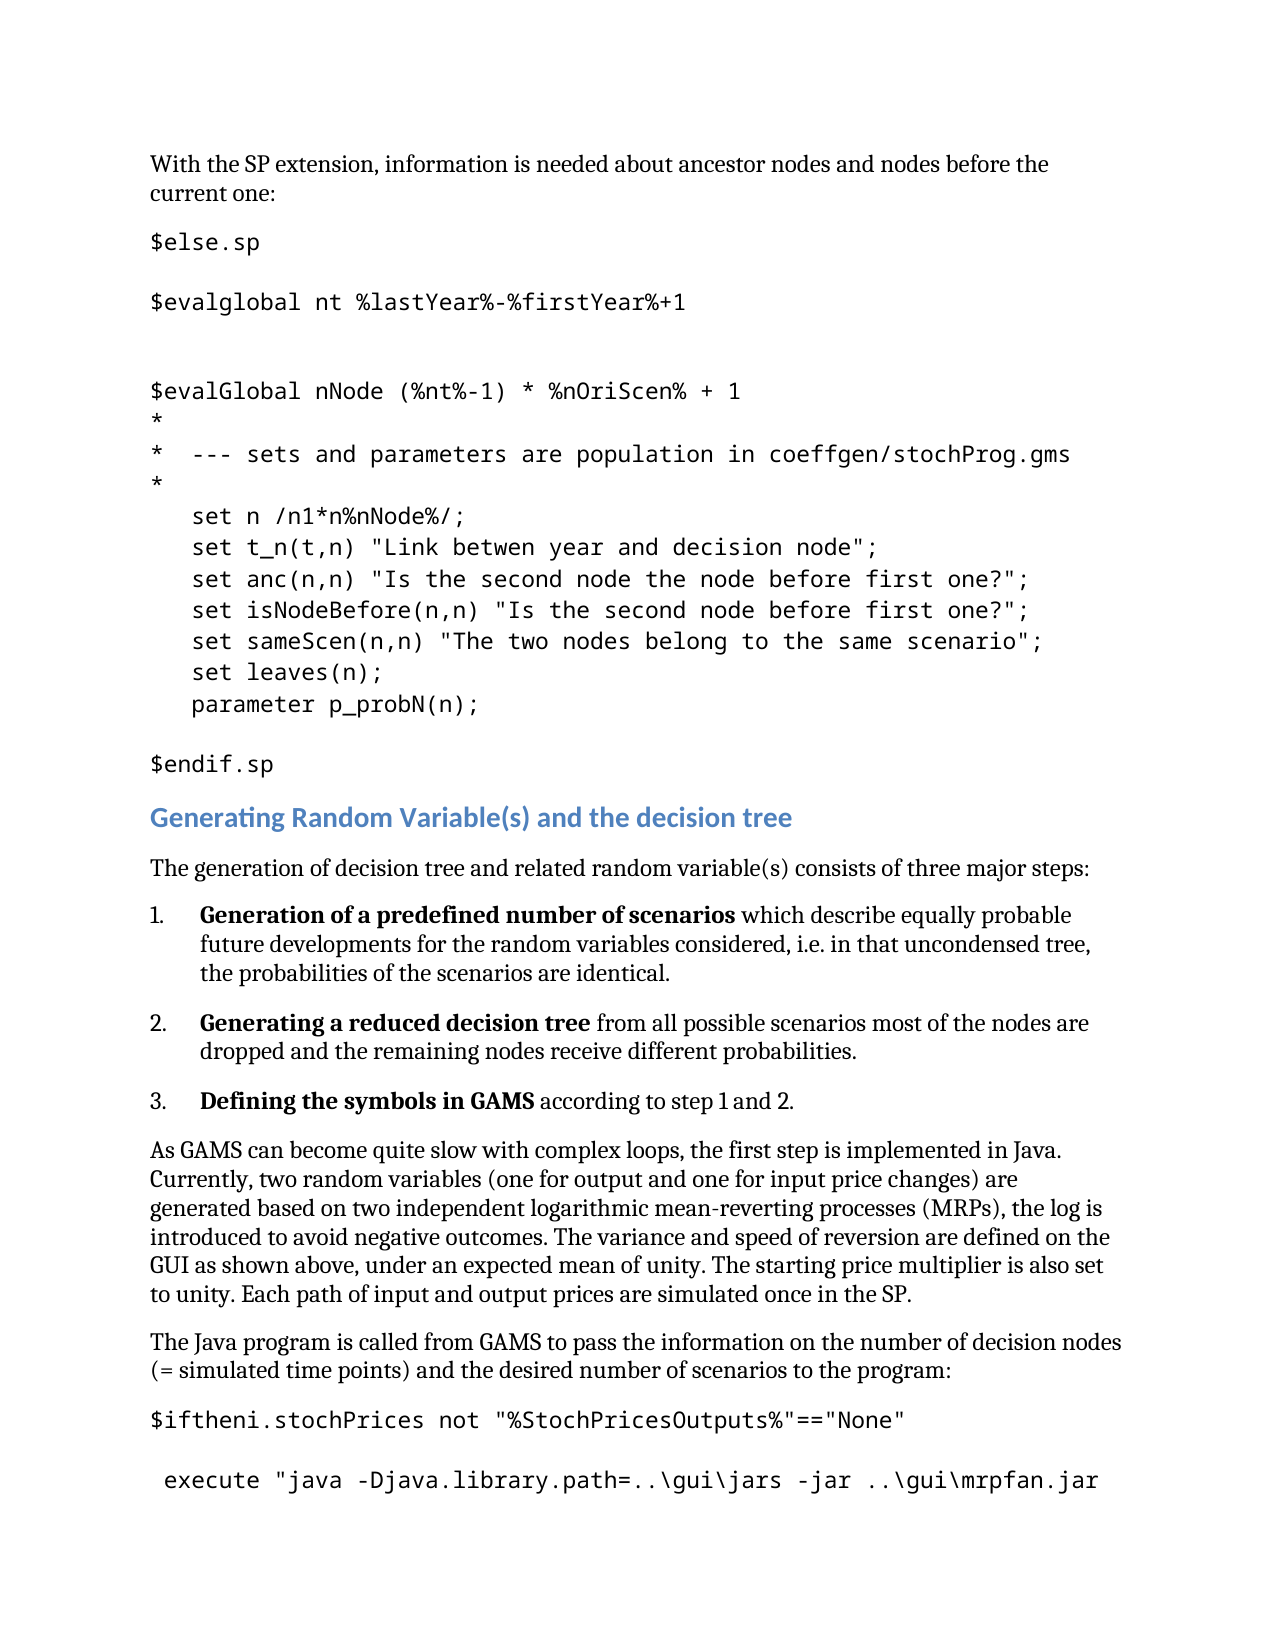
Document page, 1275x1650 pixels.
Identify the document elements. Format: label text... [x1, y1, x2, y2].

list Defining the symbols in GAMS according to step 1 and 2. [150, 1087, 1125, 1116]
subtitle Generating Random Variable(s) and the decision tree [150, 799, 1125, 835]
list Generation of a predefined number of scenarios which describe equally probable future developments for the random variables considered, i.e. in that uncondensed tree, the probabilities of the scenarios are identical. [150, 901, 1125, 988]
text The Java program is called from GAMS to pass the information on the number of decision nodes (= simulated time points) and the desired number of scenarios to the program: [150, 1328, 1125, 1385]
list Generating a reduced decision tree from all possible scenarios most of the nodes are dropped and the remaining nodes receive different probabilities. [150, 1008, 1125, 1066]
text With the SP extension, information is needed about ancestor nodes and nodes before the current one: [150, 150, 1125, 207]
text The generation of decision tree and related random variable(s) consists of three major steps: [150, 854, 1125, 883]
text As GAMS can become quite slow with complex loops, the first step is implemented in Java. Currently, two random variables (one for output and one for input price changes) are generated based on two independent logarithmic mean-reverting processes (MRPs), the log is introduced to avoid negative outcomes. The variance and speed of reversion are defined on the GUI as shown above, under an expected mean of unity. The starting price multiplier is also set to unity. Each path of input and output prices are simulated once in the SP. [150, 1136, 1125, 1309]
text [150, 1404, 1125, 1495]
text $else.sp $evalglobal nt %lastYear%-%firstYear%+1 $evalGlobal nNode (%nt%-1) * %nOriScen% + 1 * * --- sets and parameters are population in coeffgen/stochProg.gms * set n /n1*n%nNode%/; set t_n(t,n) "Link betwen year and decision node"; set anc(n,n) "Is the second node the node before first one?"; set isNodeBefore(n,n) "Is the second node before first one?"; set sameScen(n,n) "The two nodes belong to the same scenario"; set leaves(n); parameter p_probN(n); $endif.sp [150, 226, 1125, 779]
